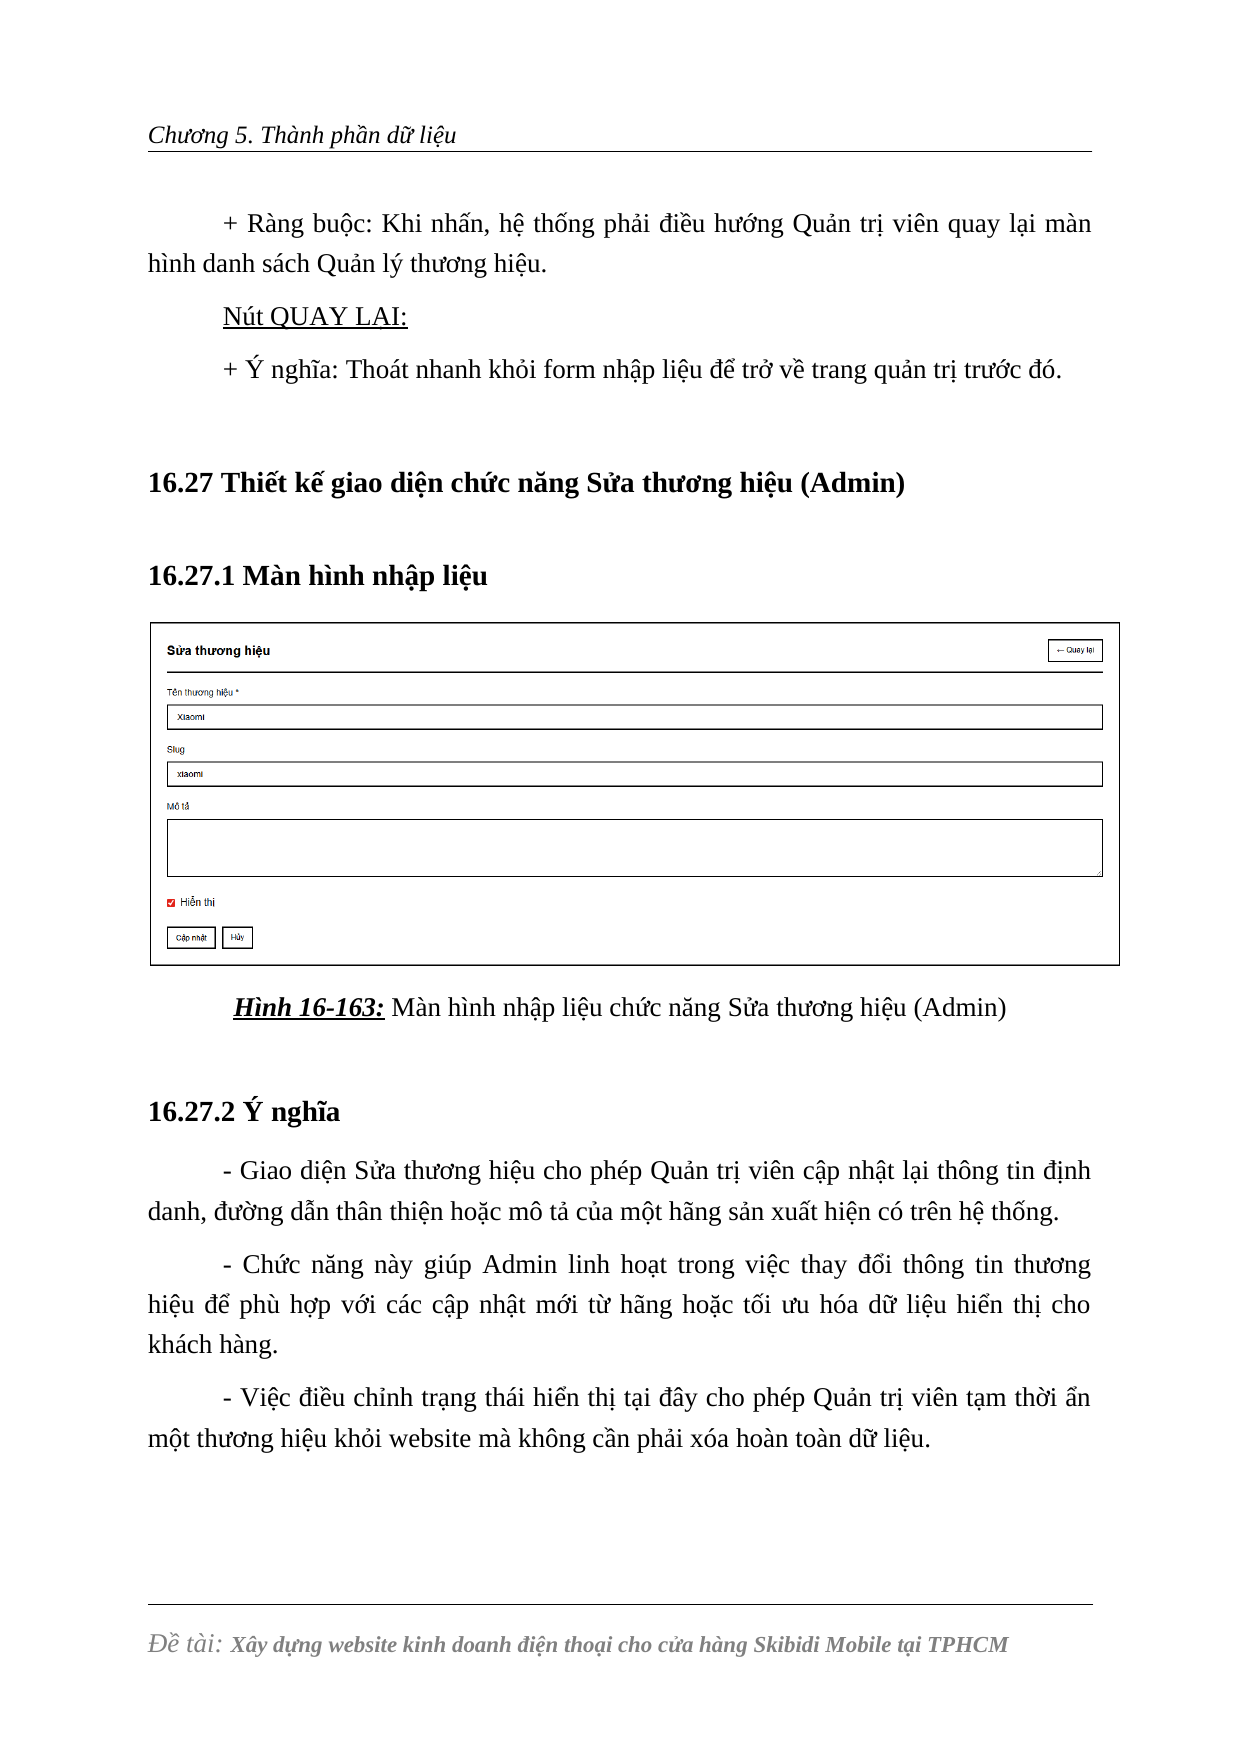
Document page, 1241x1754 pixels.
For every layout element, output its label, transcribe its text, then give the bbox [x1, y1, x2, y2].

text - Giao diện Sửa thương hiệu cho phép Quản trị viên cập nhật lại thông tin định danh, đường dẫn thân thiện hoặc mô tả của một hãng sản xuất hiện có trên hệ thống. [148, 1154, 1092, 1226]
text Nút QUAY LẠI: [148, 300, 1092, 331]
subtitle Thiết kế giao diện chức năng Sửa thương hiệu (Admin) [148, 456, 1092, 502]
text - Việc điều chỉnh trạng thái hiển thị tại đây cho phép Quản trị viên tạm thời ẩn một thương hiệu khỏi website mà không cần phải xóa hoàn toàn dữ liệu. [148, 1381, 1092, 1453]
subtitle Màn hình nhập liệu [148, 552, 1092, 593]
text + Ý nghĩa: Thoát nhanh khỏi form nhập liệu để trở về trang quản trị trước đó. [148, 353, 1092, 384]
text - Chức năng này giúp Admin linh hoạt trong việc thay đổi thông tin thương hiệu để phù hợp với các cập nhật mới từ hãng hoặc tối ưu hóa dữ liệu hiển thị cho khách hàng. [148, 1248, 1092, 1360]
text + Ràng buộc: Khi nhấn, hệ thống phải điều hướng Quản trị viên quay lại màn hình danh sách Quản lý thương hiệu. [148, 207, 1092, 278]
picture [147, 618, 1123, 970]
subtitle Ý nghĩa [148, 1088, 1092, 1129]
